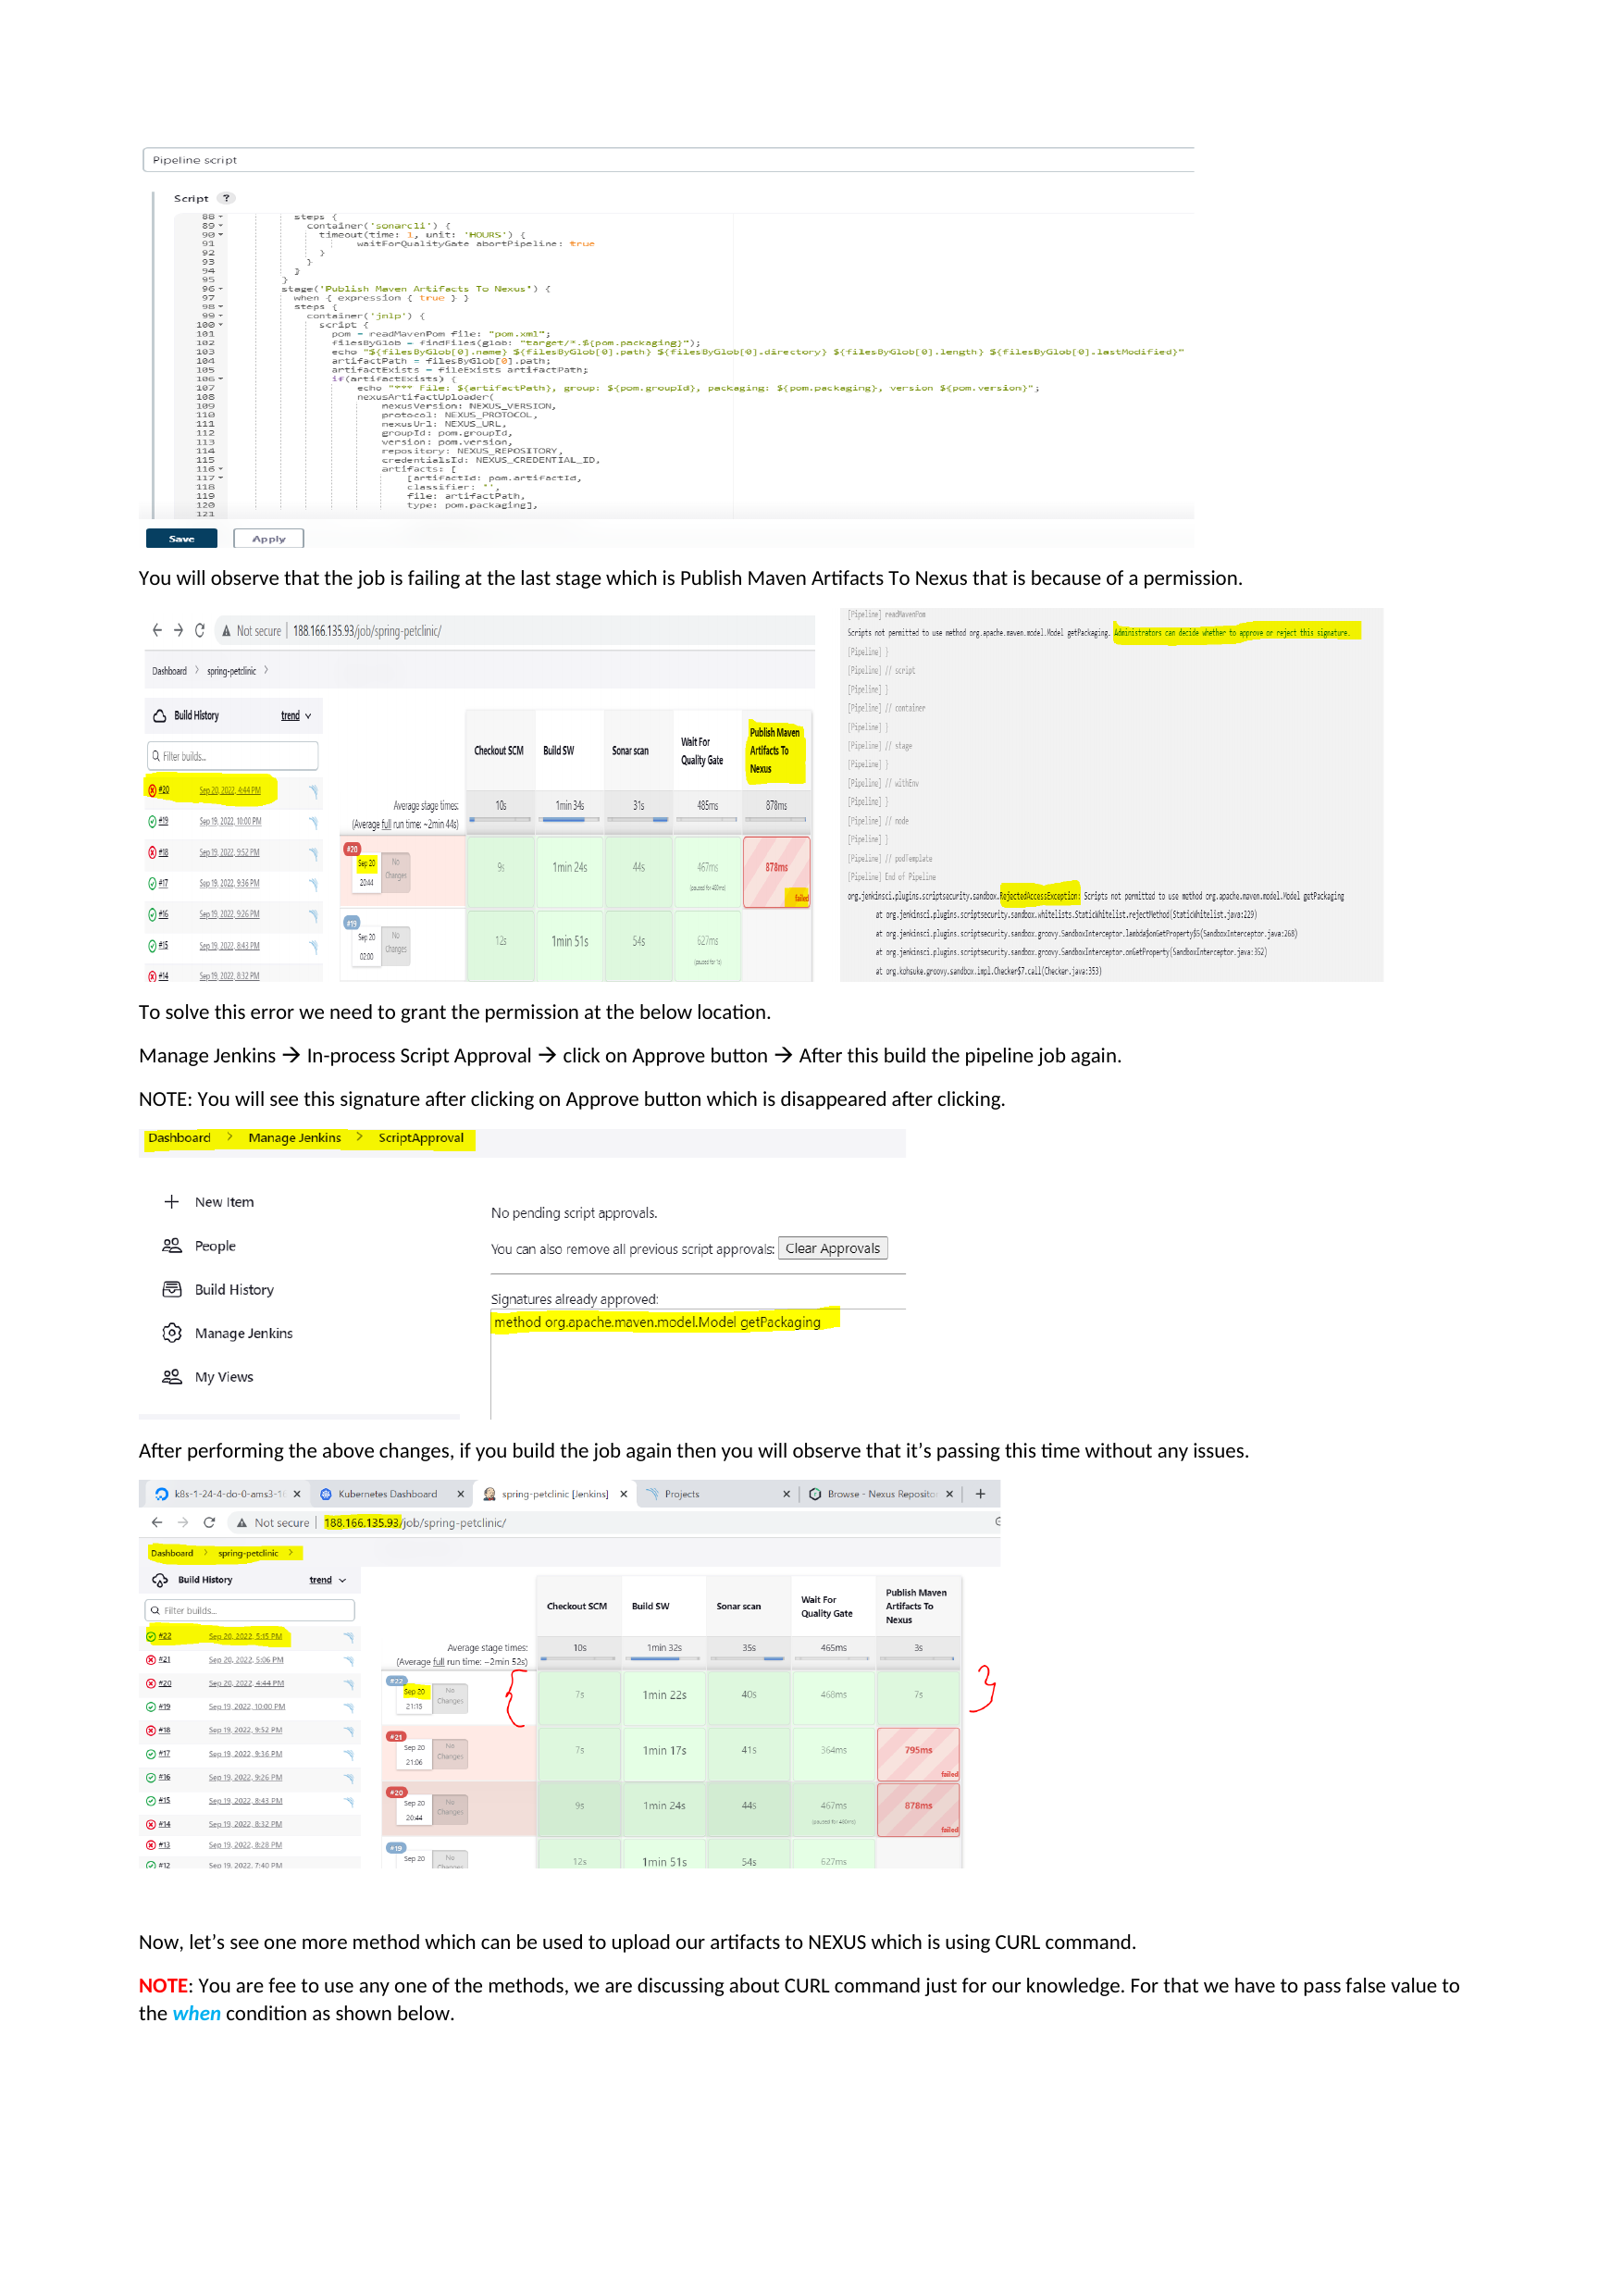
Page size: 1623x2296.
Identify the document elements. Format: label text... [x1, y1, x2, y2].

text Manage Jenkins In-process Script Approval click on Approve button After this build the pipeline job again. [139, 1042, 1484, 1068]
text Now, let’s see one more method which can be used to upload our artifacts to NEXUS which is using CURL command. [139, 1929, 1484, 1955]
picture [139, 139, 1195, 548]
text NOTE: You are fee to use any one of the methods, we are discussing about CURL command just for our knowledge. For that we have to pass false value to the when condition as shown below. [139, 1972, 1484, 2026]
picture [829, 608, 1384, 982]
text After performing the above changes, if you build the job again then you will observe that it’s passing this time without any issues. [139, 1437, 1484, 1463]
text NOTE: You will see this signature after clicking on Approve button which is disappeared after clicking. [139, 1086, 1484, 1111]
text You will observe that the job is failing at the last stage which is Publish Maven Artifacts To Nexus that is because of a permission. [139, 565, 1484, 590]
picture [139, 1480, 1001, 1868]
text To solve this error we need to grant the permission at the below location. [139, 999, 1484, 1024]
picture [139, 1129, 907, 1420]
picture [143, 613, 815, 982]
